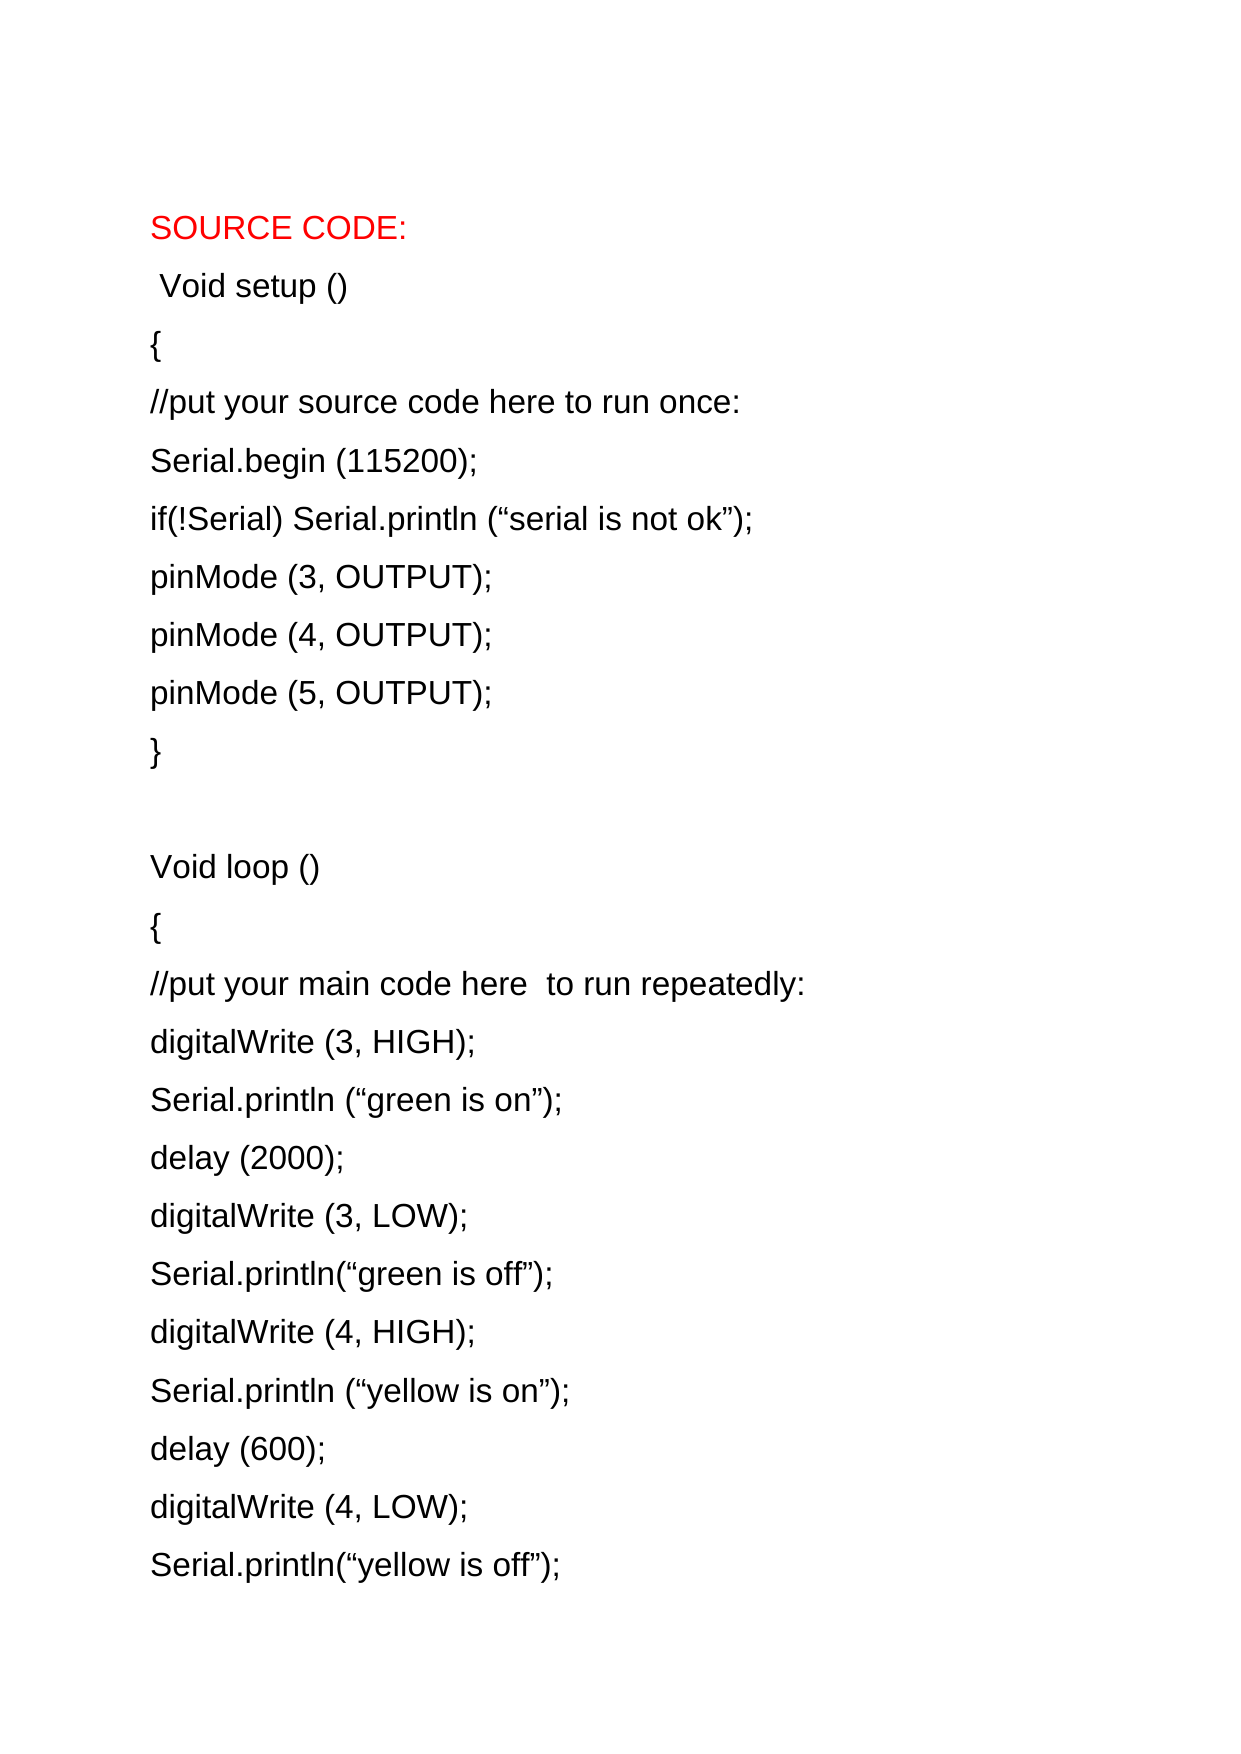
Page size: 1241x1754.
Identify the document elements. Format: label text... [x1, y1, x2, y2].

text if(!Serial) Serial.println (“serial is not ok”); [150, 499, 1090, 537]
text } [150, 731, 1090, 770]
text Serial.println(“green is off”); [150, 1254, 1090, 1293]
text { [150, 906, 1090, 944]
text digitalWrite (4, HIGH); [150, 1312, 1090, 1351]
text digitalWrite (3, HIGH); [150, 1022, 1090, 1060]
text { [150, 324, 1090, 363]
text digitalWrite (4, LOW); [150, 1487, 1090, 1525]
text delay (2000); [150, 1138, 1090, 1177]
text pinMode (3, OUTPUT); [150, 557, 1090, 595]
text //put your source code here to run once: [150, 382, 1090, 421]
text //put your main code here to run repeatedly: [150, 964, 1090, 1002]
text Serial.println (“green is on”); [150, 1080, 1090, 1118]
text digitalWrite (3, LOW); [150, 1196, 1090, 1235]
text Serial.println (“yellow is on”); [150, 1371, 1090, 1409]
text Void loop () [150, 847, 1090, 886]
text pinMode (4, OUTPUT); [150, 615, 1090, 653]
text Void setup () [150, 266, 1090, 305]
text Serial.println(“yellow is off”); [150, 1545, 1090, 1583]
text delay (600); [150, 1429, 1090, 1467]
text SOURCE CODE: [150, 208, 1090, 247]
text pinMode (5, OUTPUT); [150, 673, 1090, 712]
text Serial.begin (115200); [150, 441, 1090, 479]
